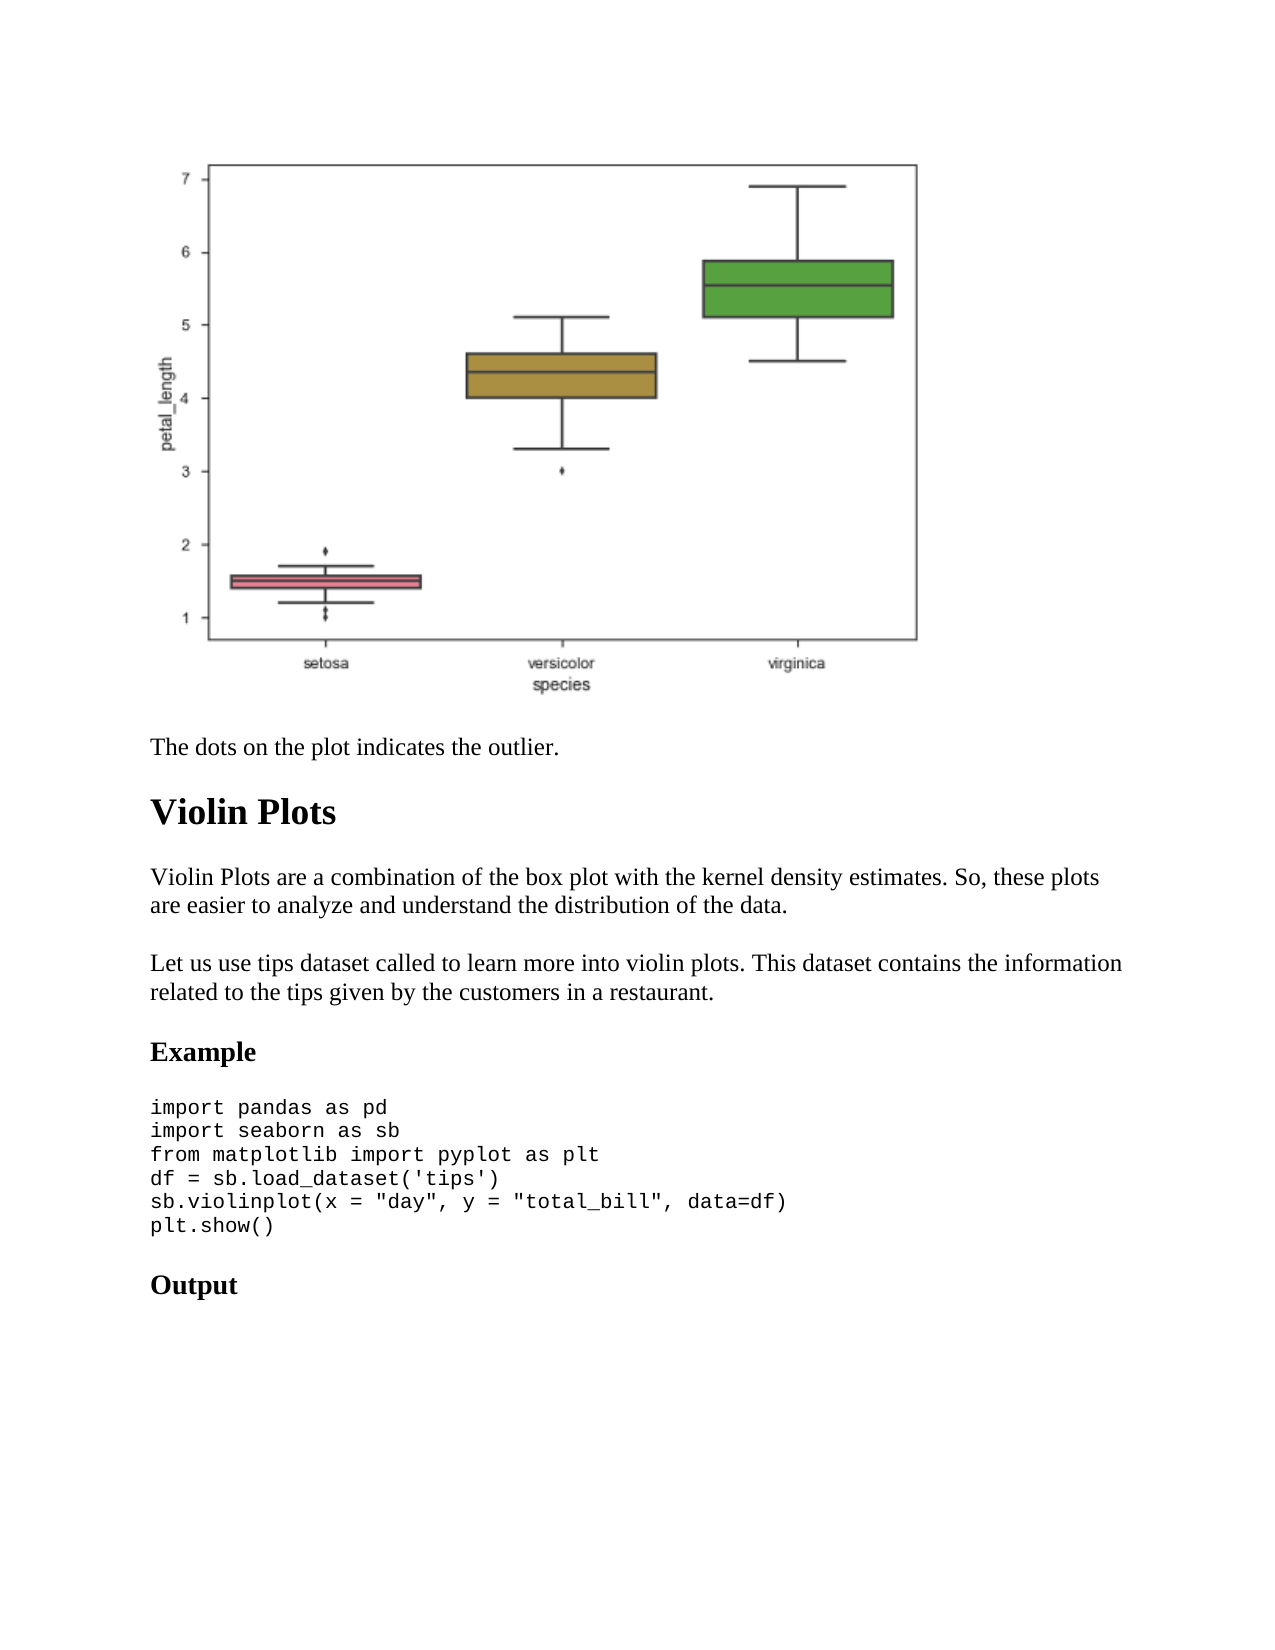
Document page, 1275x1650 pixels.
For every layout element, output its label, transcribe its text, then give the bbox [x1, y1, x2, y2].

text Example [150, 1035, 1125, 1068]
text plt.show() [150, 1215, 1125, 1239]
text from matplotlib import pyplot as plt [150, 1144, 1125, 1168]
text import seaborn as sb [150, 1120, 1125, 1144]
text Violin Plots [150, 789, 1125, 833]
text The dots on the plot indicates the outlier. [150, 732, 1125, 760]
text Output [150, 1268, 1125, 1300]
text import pandas as pd [150, 1097, 1125, 1120]
text df = sb.load_dataset('tips') [150, 1168, 1125, 1191]
text sb.violinplot(x = "day", y = "total_bill", data=df) [150, 1191, 1125, 1215]
text Violin Plots are a combination of the box plot with the kernel density estimates. So, these plots are easier to analyze and understand the distribution of the data. [150, 862, 1125, 919]
text Let us use tips dataset called to learn more into violin plots. This dataset contains the information related to the tips given by the customers in a restaurant. [150, 948, 1125, 1006]
picture [150, 150, 932, 703]
